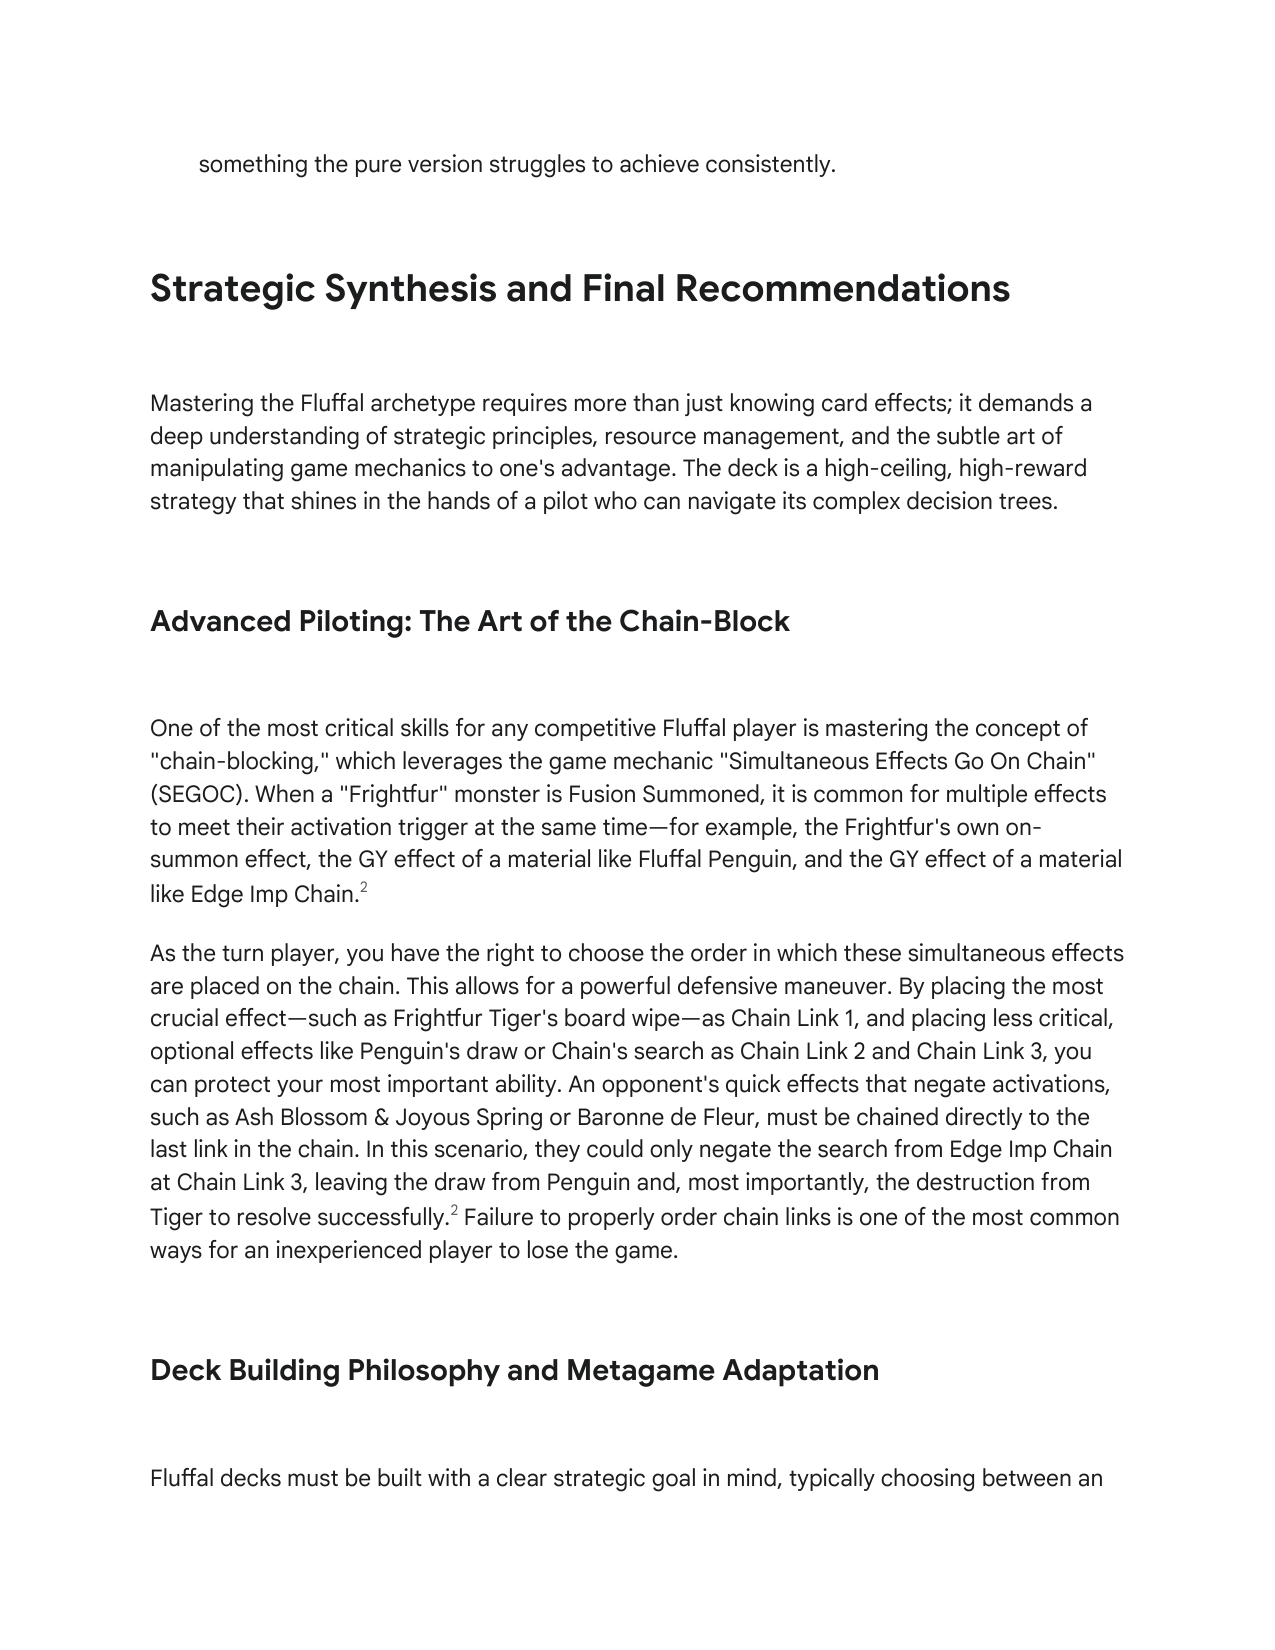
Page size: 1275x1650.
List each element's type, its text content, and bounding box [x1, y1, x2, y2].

subtitle Deck Building Philosophy and Metagame Adaptation [150, 1352, 1125, 1389]
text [150, 1464, 1125, 1493]
text As the turn player, you have the right to choose the order in which these simultaneous effects are placed on the chain. This allows for a powerful defensive maneuver. By placing the most crucial effect—such as Frightfur Tiger's board wipe—as Chain Link 1, and placing less critical, optional effects like Penguin's draw or Chain's search as Chain Link 2 and Chain Link 3, you can protect your most important ability. An opponent's quick effects that negate activations, such as Ash Blossom & Joyous Spring or Baronne de Fleur, must be chained directly to the last link in the chain. In this scenario, they could only negate the search from Edge Imp Chain at Chain Link 3, leaving the draw from Penguin and, most importantly, the destruction from Tiger to resolve successfully.2 Failure to properly order chain links is one of the most common ways for an inexperienced player to lose the game. [150, 939, 1125, 1265]
subtitle Advanced Piloting: The Art of the Chain-Block [150, 603, 1125, 639]
text Mastering the Fluffal archetype requires more than just knowing card effects; it demands a deep understanding of strategic principles, resource management, and the subtle art of manipulating game mechanics to one's advantage. The deck is a high-ceiling, high-reward strategy that shines in the hands of a pilot who can navigate its complex decision trees. [150, 389, 1125, 516]
text One of the most critical skills for any competitive Fluffal player is mastering the concept of "chain-blocking," which leverages the game mechanic "Simultaneous Effects Go On Chain" (SEGOC). When a "Frightfur" monster is Fusion Summoned, it is common for multiple effects to meet their activation trigger at the same time—for example, the Frightfur's own on-summon effect, the GY effect of a material like Fluffal Penguin, and the GY effect of a material like Edge Imp Chain.2 [150, 714, 1125, 910]
subtitle Strategic Synthesis and Final Recommendations [150, 265, 1125, 312]
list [161, 150, 1125, 179]
